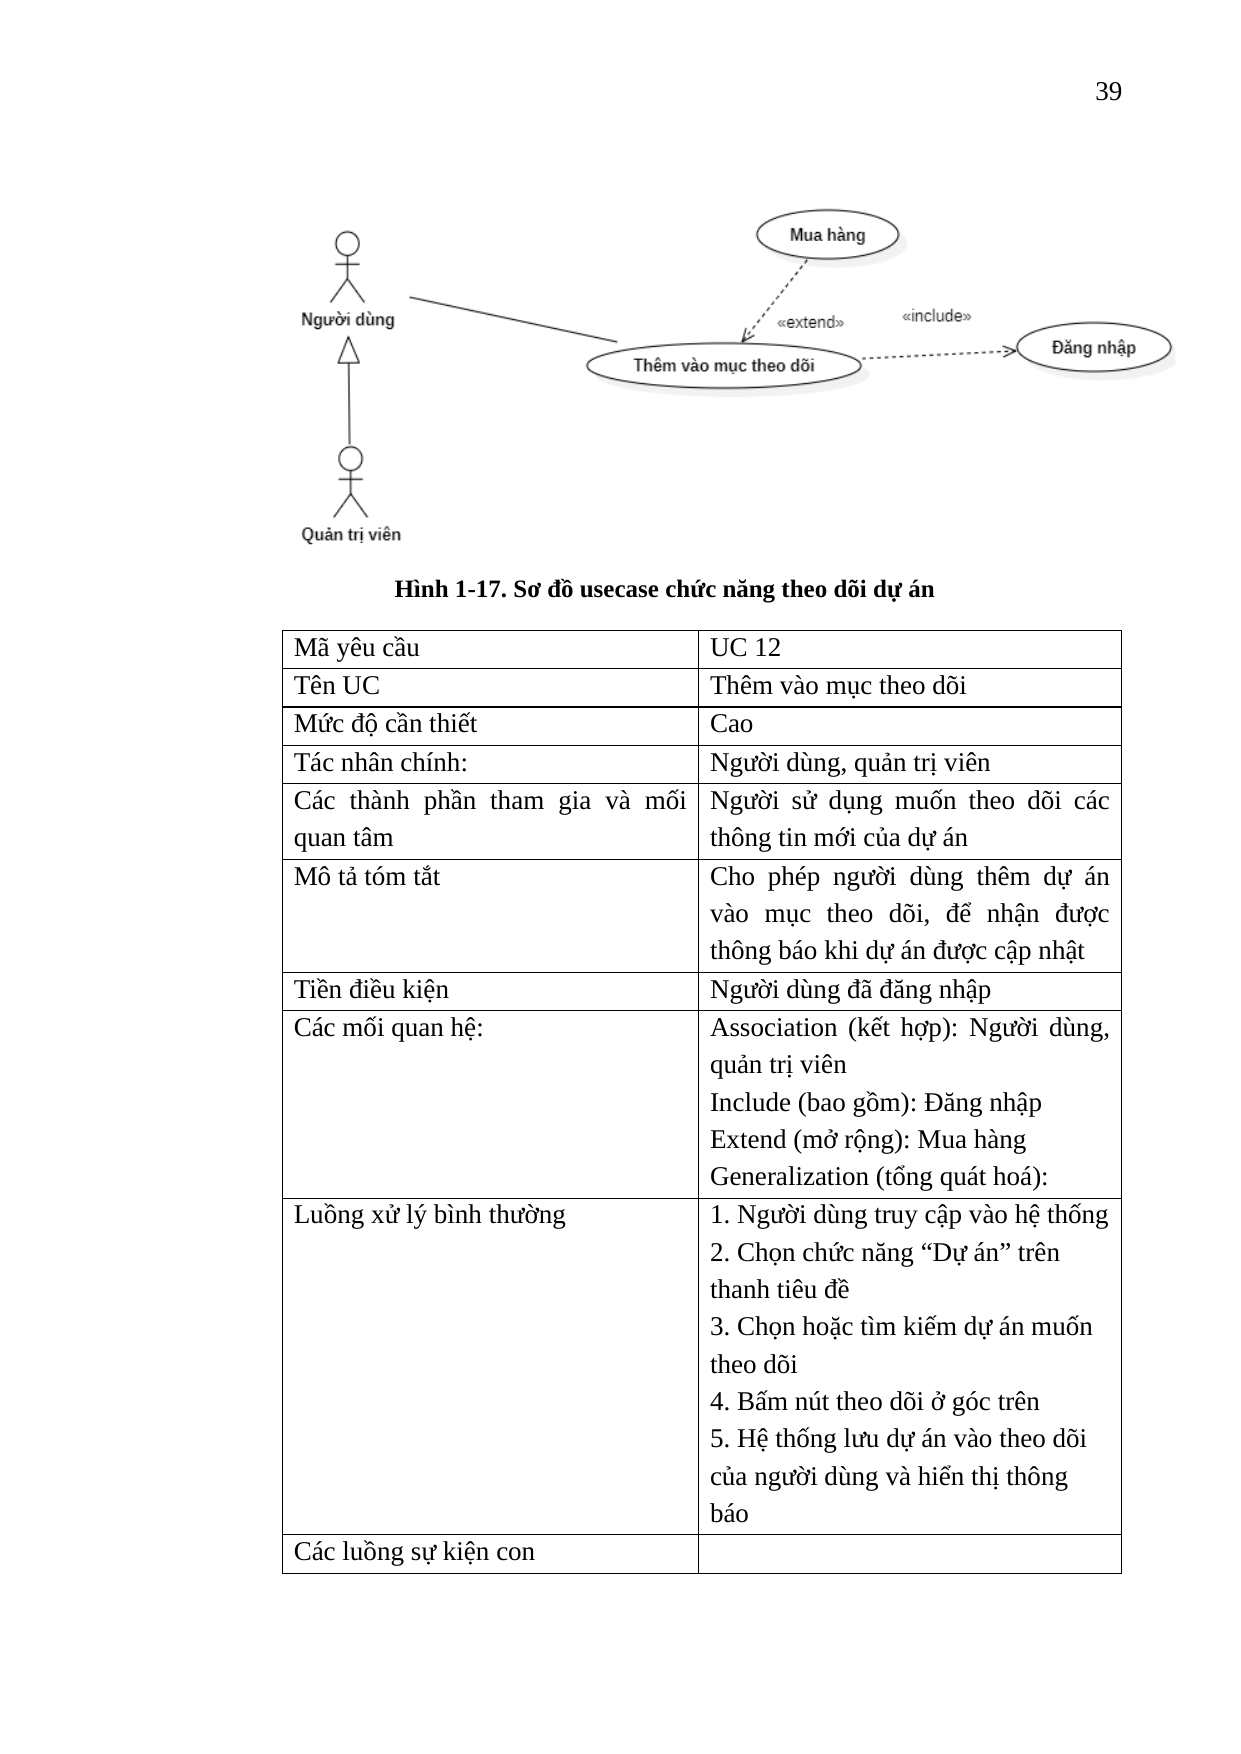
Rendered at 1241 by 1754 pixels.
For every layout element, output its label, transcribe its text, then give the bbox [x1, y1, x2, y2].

table_cell Association (kết hợp): Người dùng, quản trị viên Include (bao gồm): Đăng nhập Extend (mở rộng): Mua hàng Generalization (tổng quát hoá): [699, 1011, 1121, 1197]
table_cell Tác nhân chính: [283, 746, 698, 783]
table_cell Mô tả tóm tắt [283, 860, 698, 972]
table_cell Luồng xử lý bình thường [283, 1199, 698, 1534]
table_cell 1. Người dùng truy cập vào hệ thống 2. Chọn chức năng “Dự án” trên thanh tiêu đề 3. Chọn hoặc tìm kiếm dự án muốn theo dõi 4. Bấm nút theo dõi ở góc trên 5. Hệ thống lưu dự án vào theo dõi của người dùng và hiển thị thông báo [699, 1199, 1121, 1534]
table_cell [699, 1535, 1121, 1572]
table_cell Người dùng, quản trị viên [699, 746, 1121, 783]
table_cell Cao [699, 708, 1121, 745]
table_cell Thêm vào mục theo dõi [699, 669, 1121, 706]
table_cell Các luồng sự kiện con [283, 1535, 698, 1572]
table_header UC 12 [699, 631, 1121, 668]
table_cell Mức độ cần thiết [283, 708, 698, 745]
table_cell Tiền điều kiện [283, 973, 698, 1010]
table_cell Tên UC [283, 669, 698, 706]
table_cell Các thành phần tham gia và mối quan tâm [283, 784, 698, 859]
table_cell Cho phép người dùng thêm dự án vào mục theo dõi, để nhận được thông báo khi dự án được cập nhật [699, 860, 1121, 972]
table_cell Các mối quan hệ: [283, 1011, 698, 1197]
picture [281, 177, 1176, 552]
table_header Mã yêu cầu [283, 631, 698, 668]
table_cell Người dùng đã đăng nhập [699, 973, 1121, 1010]
table_cell Người sử dụng muốn theo dõi các thông tin mới của dự án [699, 784, 1121, 859]
